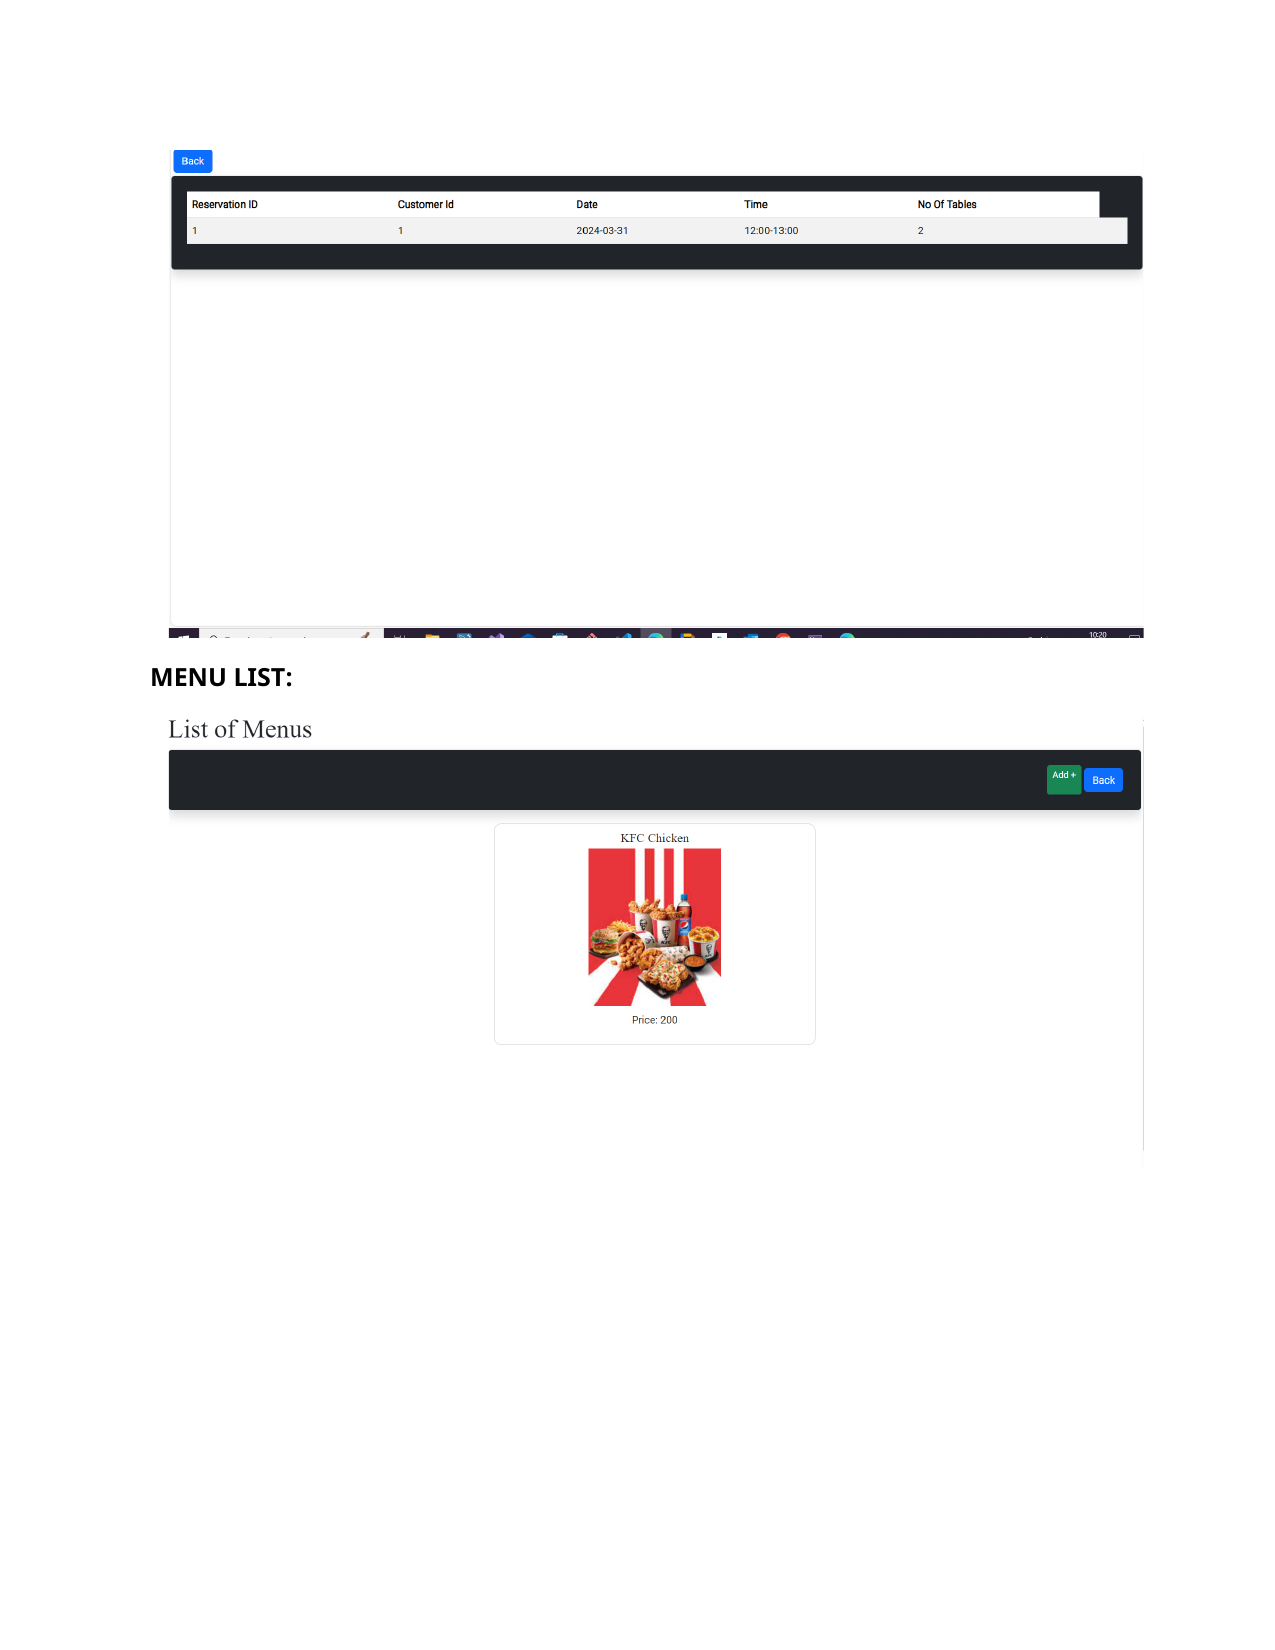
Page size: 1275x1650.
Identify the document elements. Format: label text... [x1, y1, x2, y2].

text MENU LIST: [150, 659, 1125, 694]
